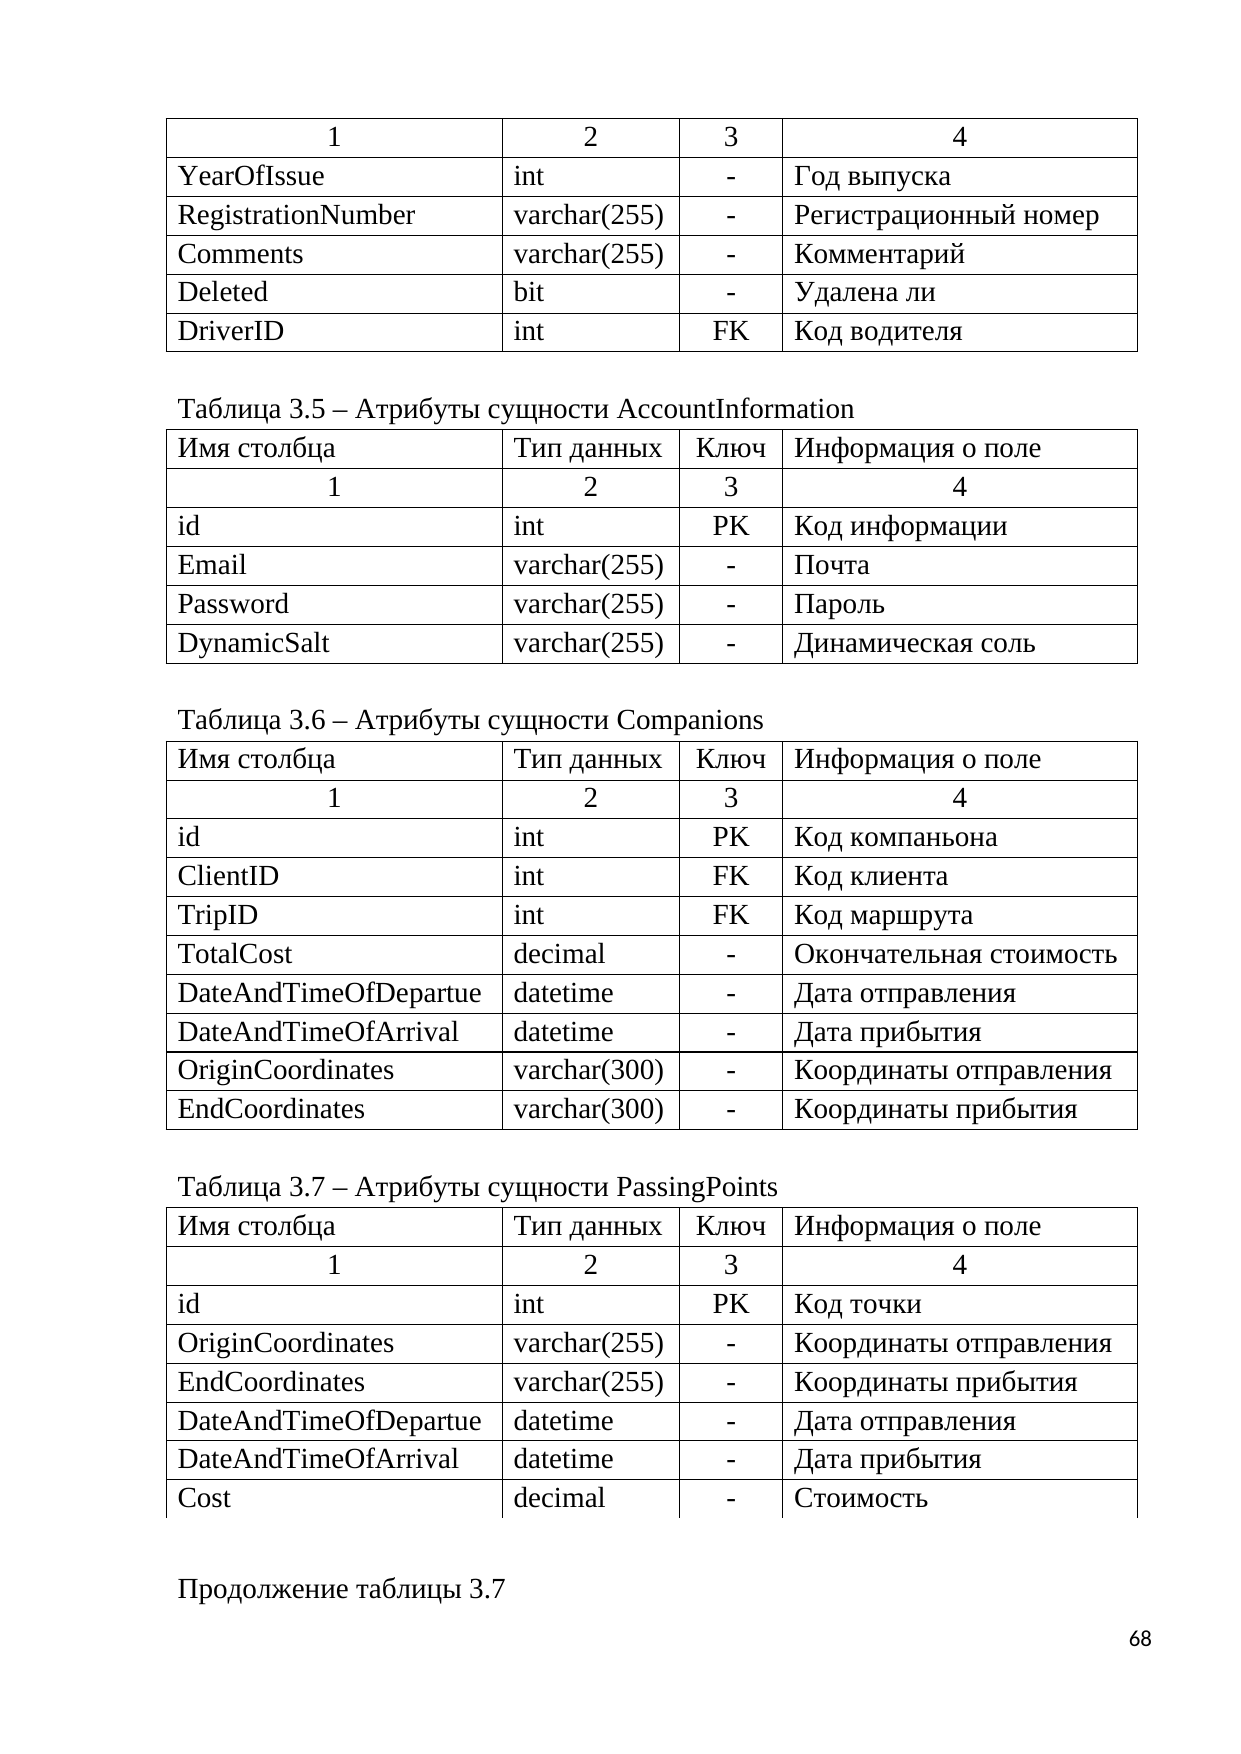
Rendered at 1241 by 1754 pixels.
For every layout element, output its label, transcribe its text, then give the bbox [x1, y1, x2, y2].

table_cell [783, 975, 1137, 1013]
text Продолжение таблицы 3.7 [177, 1571, 1152, 1605]
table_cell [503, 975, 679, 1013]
text Таблица 3.7 – Атрибуты сущности PassingPoints [177, 1169, 1152, 1202]
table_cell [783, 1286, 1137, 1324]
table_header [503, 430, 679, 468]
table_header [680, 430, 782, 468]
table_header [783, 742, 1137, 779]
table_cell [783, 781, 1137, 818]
text Таблица 3.5 – Атрибуты сущности AccountInformation [177, 391, 1152, 424]
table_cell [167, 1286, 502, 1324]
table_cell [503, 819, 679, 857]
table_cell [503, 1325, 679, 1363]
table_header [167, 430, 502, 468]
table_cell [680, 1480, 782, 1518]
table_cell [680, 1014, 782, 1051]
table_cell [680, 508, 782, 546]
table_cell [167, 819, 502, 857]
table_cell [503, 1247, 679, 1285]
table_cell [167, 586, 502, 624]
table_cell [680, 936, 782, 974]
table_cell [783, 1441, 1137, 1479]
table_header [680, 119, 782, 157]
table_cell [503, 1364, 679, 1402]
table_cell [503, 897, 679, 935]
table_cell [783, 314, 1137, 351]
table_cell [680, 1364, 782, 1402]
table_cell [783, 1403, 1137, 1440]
text Таблица 3.6 – Атрибуты сущности Companions [177, 702, 1152, 736]
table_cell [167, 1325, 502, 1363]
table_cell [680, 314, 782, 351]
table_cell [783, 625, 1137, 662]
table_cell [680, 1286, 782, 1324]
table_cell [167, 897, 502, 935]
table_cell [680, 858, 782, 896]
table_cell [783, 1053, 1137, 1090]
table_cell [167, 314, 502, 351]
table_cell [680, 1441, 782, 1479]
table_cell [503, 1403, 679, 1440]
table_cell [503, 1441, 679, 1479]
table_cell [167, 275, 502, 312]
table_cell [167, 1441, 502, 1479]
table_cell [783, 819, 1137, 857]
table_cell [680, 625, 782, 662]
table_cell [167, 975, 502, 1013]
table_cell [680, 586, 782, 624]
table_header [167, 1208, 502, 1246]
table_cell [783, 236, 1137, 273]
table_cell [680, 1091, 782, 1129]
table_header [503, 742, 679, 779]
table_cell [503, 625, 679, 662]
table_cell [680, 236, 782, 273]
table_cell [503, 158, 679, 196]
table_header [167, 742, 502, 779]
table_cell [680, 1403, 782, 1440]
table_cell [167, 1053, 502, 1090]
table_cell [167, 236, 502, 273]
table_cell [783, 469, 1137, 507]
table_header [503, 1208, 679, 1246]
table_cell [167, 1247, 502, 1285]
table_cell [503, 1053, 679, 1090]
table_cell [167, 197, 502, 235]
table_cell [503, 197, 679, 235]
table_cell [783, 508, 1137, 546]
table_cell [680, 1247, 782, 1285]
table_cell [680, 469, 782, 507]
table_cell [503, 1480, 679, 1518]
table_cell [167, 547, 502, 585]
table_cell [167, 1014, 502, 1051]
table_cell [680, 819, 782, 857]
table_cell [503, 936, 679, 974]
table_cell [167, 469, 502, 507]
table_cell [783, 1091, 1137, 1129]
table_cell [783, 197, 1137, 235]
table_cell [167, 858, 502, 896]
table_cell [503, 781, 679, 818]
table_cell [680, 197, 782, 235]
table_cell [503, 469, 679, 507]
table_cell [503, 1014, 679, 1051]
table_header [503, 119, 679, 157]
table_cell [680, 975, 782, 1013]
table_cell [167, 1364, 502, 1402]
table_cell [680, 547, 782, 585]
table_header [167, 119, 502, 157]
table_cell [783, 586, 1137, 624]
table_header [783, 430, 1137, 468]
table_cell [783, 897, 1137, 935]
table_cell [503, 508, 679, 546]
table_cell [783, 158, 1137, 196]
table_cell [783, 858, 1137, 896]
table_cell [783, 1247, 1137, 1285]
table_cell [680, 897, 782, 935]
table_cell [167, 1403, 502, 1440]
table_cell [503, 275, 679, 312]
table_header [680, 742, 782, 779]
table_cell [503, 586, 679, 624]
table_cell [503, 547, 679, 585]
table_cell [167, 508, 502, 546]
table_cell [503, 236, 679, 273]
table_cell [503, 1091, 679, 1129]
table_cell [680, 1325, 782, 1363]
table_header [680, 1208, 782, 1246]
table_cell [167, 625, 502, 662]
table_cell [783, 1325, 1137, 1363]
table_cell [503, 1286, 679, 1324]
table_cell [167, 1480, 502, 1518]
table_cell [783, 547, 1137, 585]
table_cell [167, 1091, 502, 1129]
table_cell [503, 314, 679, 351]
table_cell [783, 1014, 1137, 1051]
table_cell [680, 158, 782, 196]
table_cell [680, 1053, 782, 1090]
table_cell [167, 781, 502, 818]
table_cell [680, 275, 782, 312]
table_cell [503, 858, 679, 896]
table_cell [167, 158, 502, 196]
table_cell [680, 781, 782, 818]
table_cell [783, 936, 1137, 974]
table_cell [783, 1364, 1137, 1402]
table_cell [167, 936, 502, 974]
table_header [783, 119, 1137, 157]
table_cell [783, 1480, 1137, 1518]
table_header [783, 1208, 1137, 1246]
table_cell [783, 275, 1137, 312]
